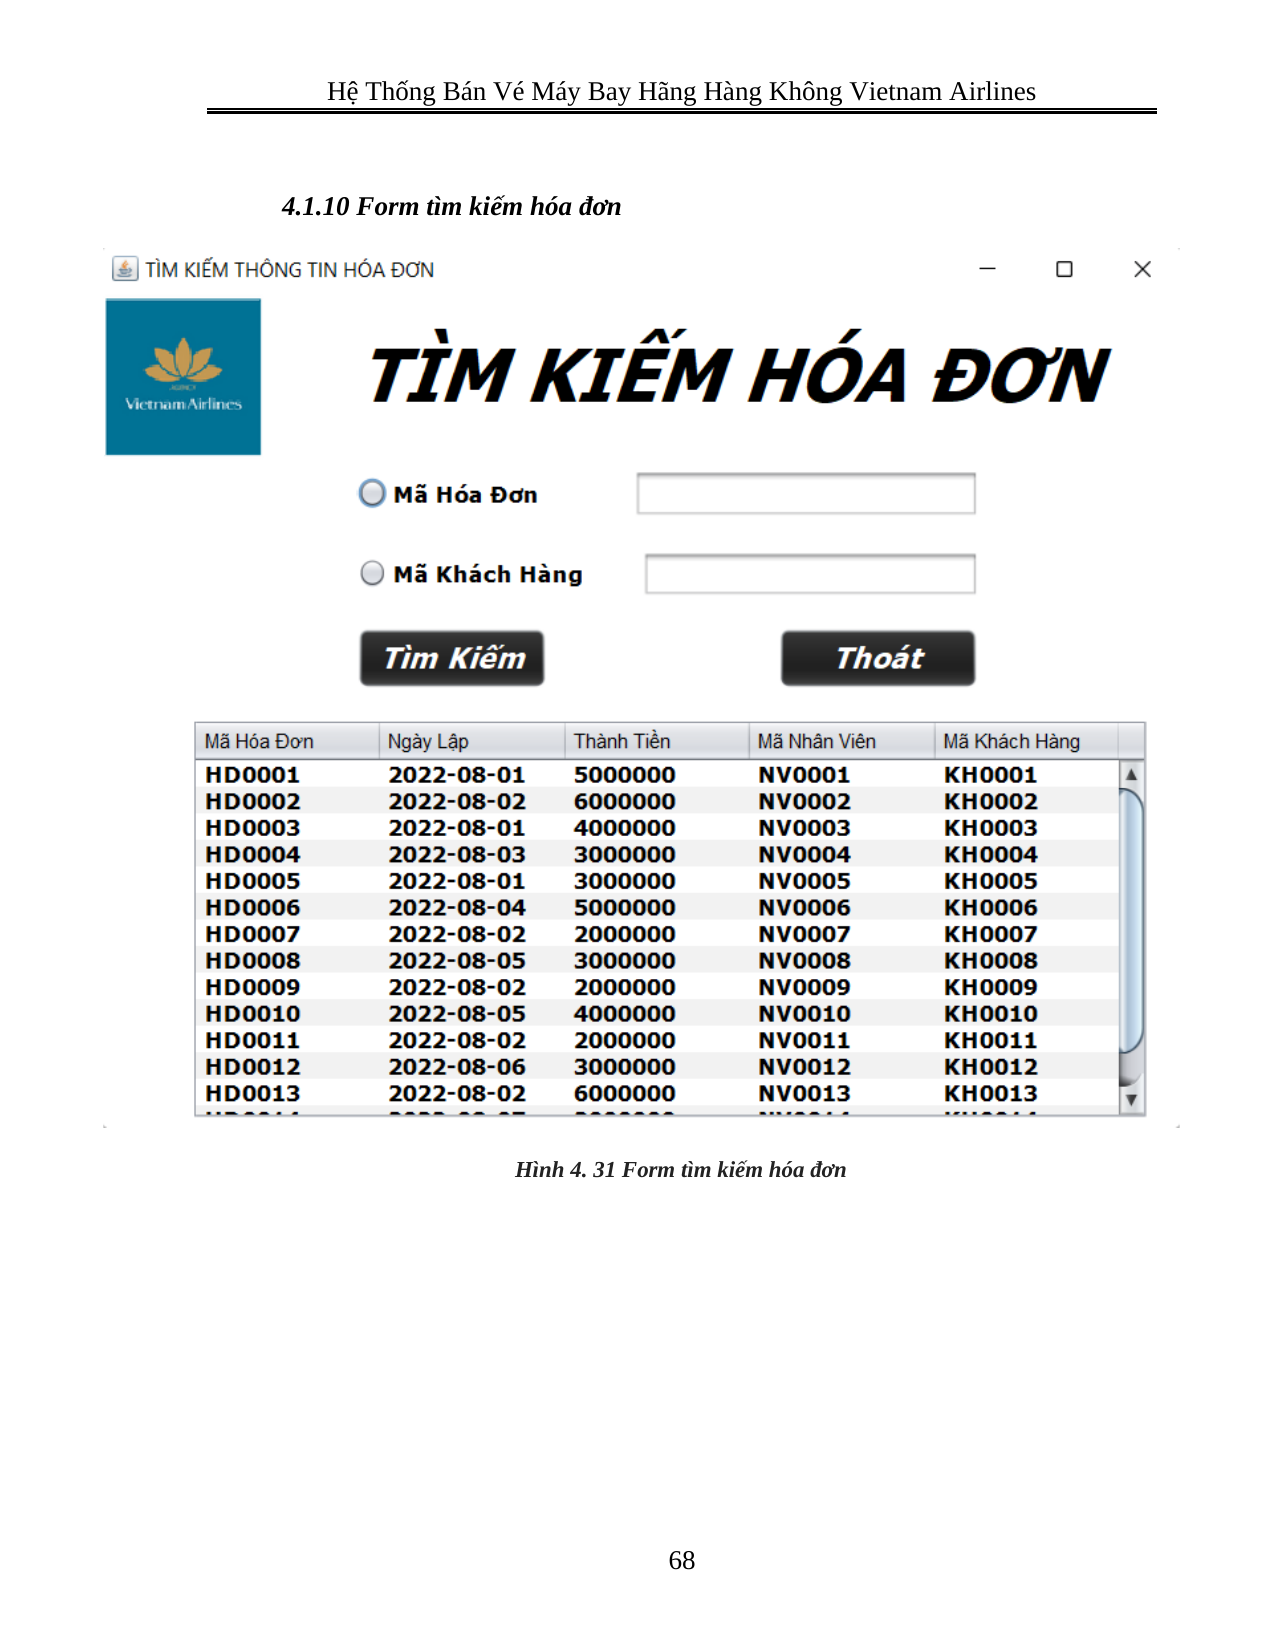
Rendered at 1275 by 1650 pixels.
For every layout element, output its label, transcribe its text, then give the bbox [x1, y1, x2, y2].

text Form tìm kiếm hóa đơn [282, 190, 1157, 221]
picture [103, 248, 1180, 1128]
